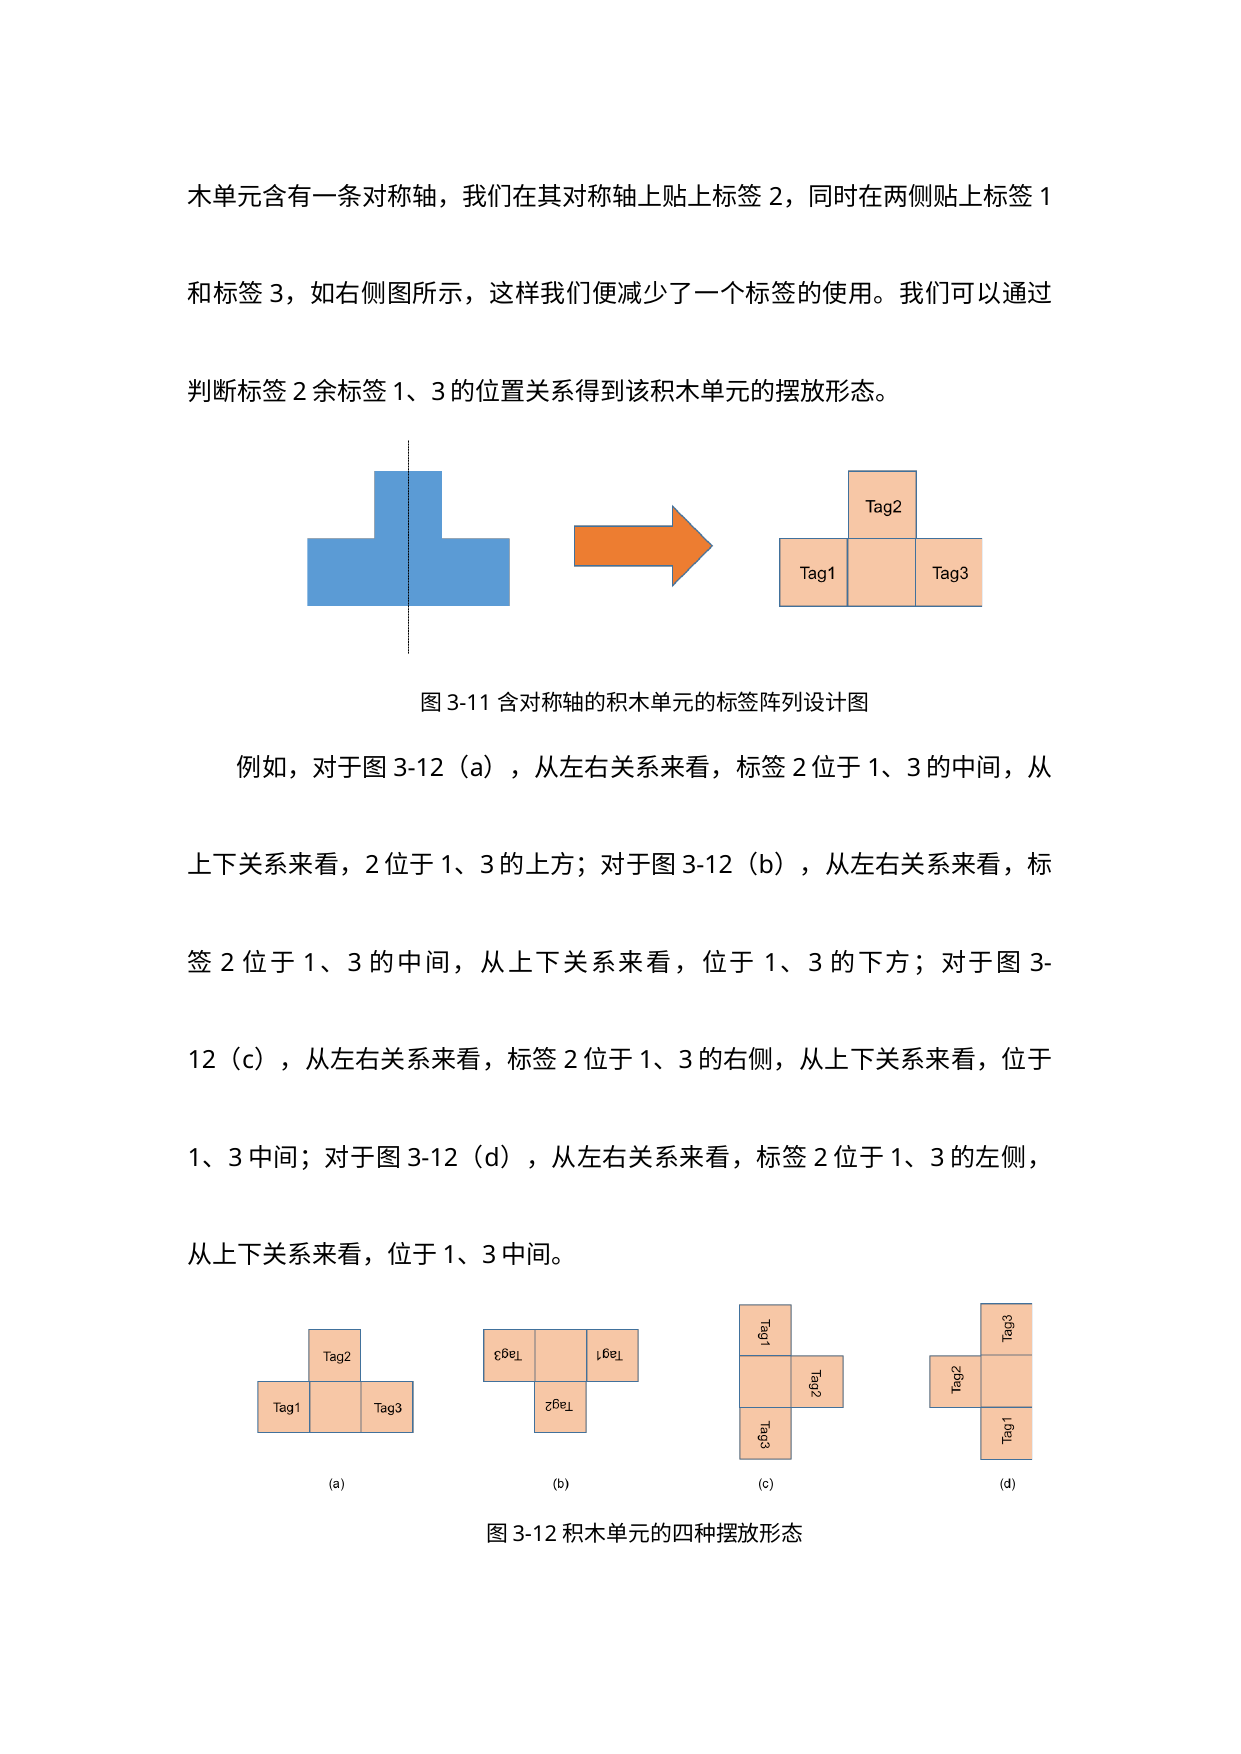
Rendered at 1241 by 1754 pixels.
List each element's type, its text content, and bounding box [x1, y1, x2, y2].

text 图3-11 含对称轴的积木单元的标签阵列设计图 [187, 684, 1053, 717]
text 图3-12 积木单元的四种摆放形态 [187, 1516, 1053, 1548]
text 例如，对于图3-12（a），从左右关系来看，标签2位于1、3的中间，从上下关系来看，2位于1、3的上方；对于图3-12（b），从左右关系来看，标签2位于1、3的中间，从上下关系来看，位于1、3的下方；对于图3-12（c），从左右关系来看，标签2位于1、3的右侧，从上下关系来看，位于1、3中间；对于图3-12（d），从左右关系来看，标签2位于1、3的左侧，从上下关系来看，位于1、3中间。 [187, 733, 1053, 1285]
picture [257, 1303, 1033, 1498]
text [187, 162, 1053, 422]
picture [307, 440, 983, 654]
